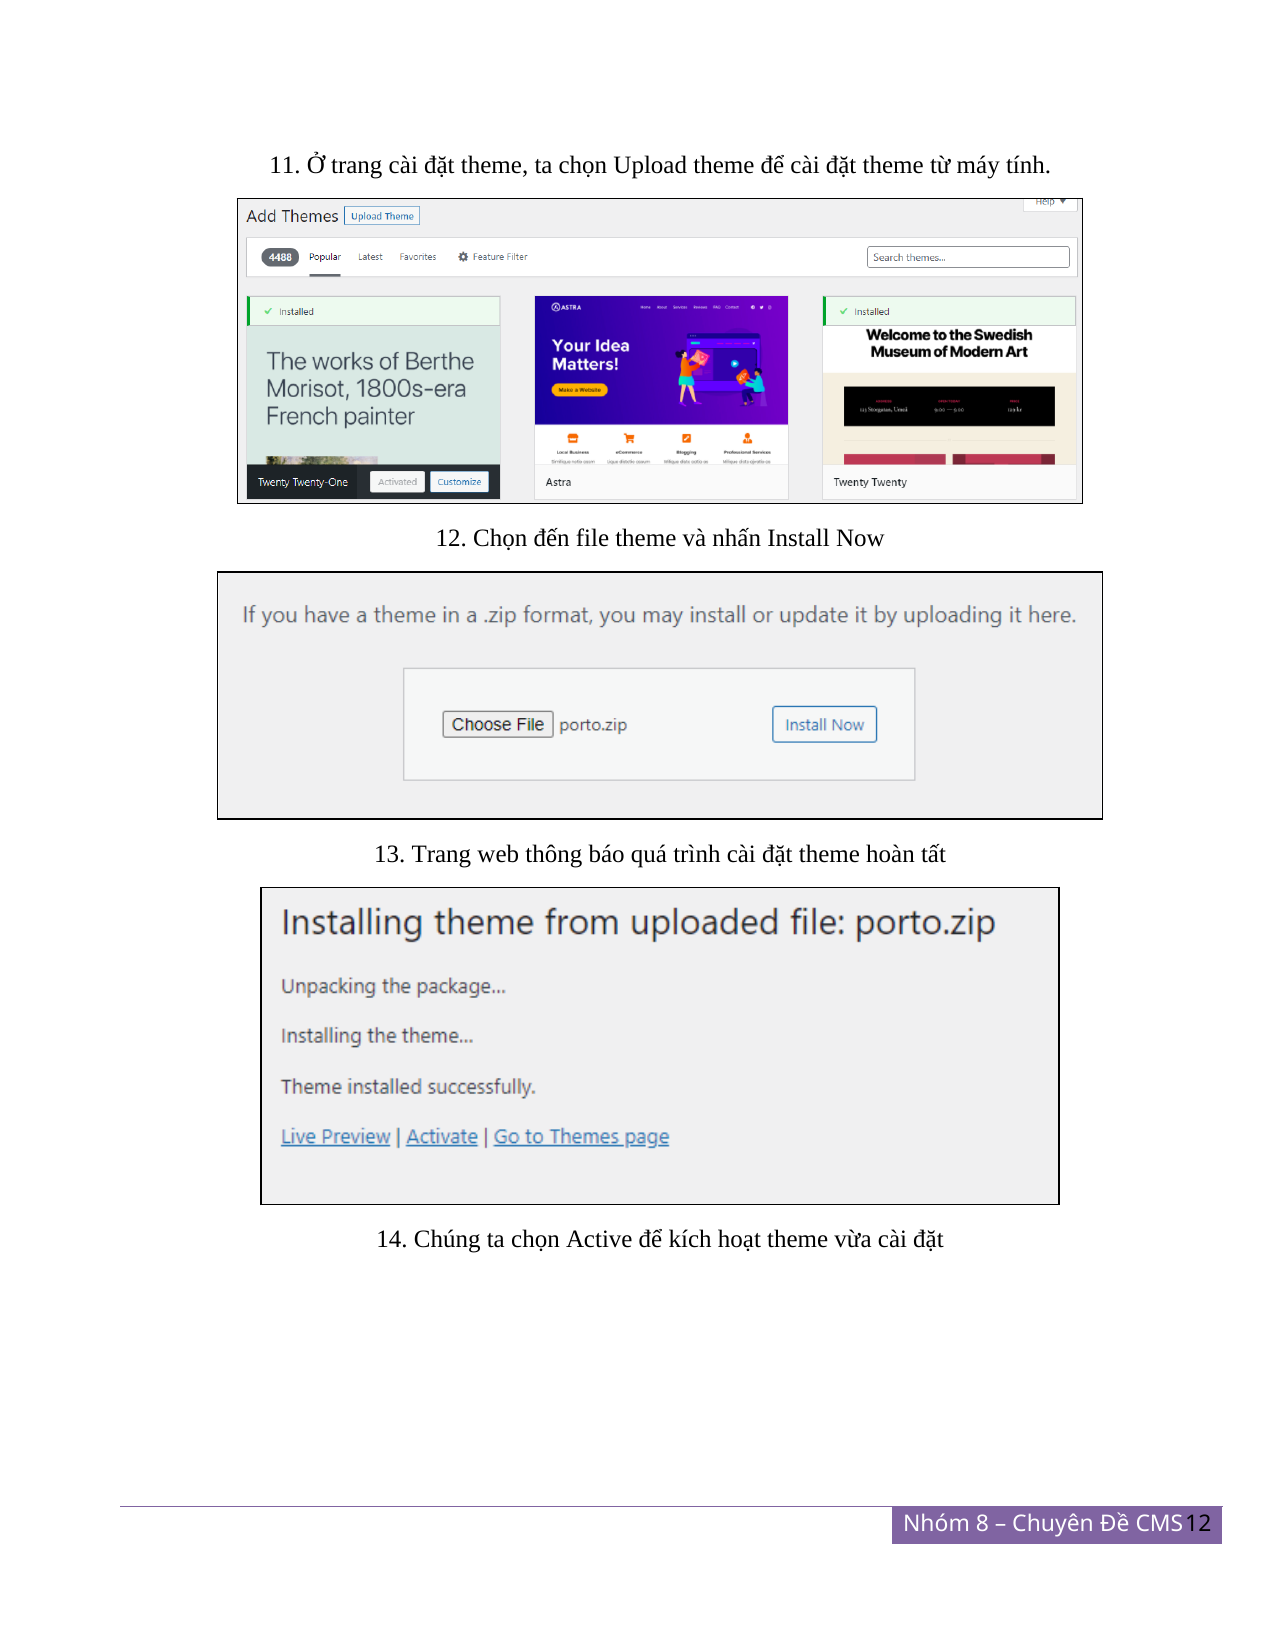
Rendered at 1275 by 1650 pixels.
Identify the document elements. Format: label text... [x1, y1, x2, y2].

picture [262, 888, 1058, 1204]
text 13. Trang web thông báo quá trình cài đặt theme hoàn tất [120, 839, 1200, 868]
text 11. Ở trang cài đặt theme, ta chọn Upload theme để cài đặt theme từ máy tính. [120, 150, 1200, 179]
picture [218, 573, 1102, 818]
text 12. Chọn đến file theme và nhấn Install Now [120, 523, 1200, 552]
text 14. Chúng ta chọn Active để kích hoạt theme vừa cài đặt [120, 1224, 1200, 1253]
picture [238, 199, 1082, 503]
